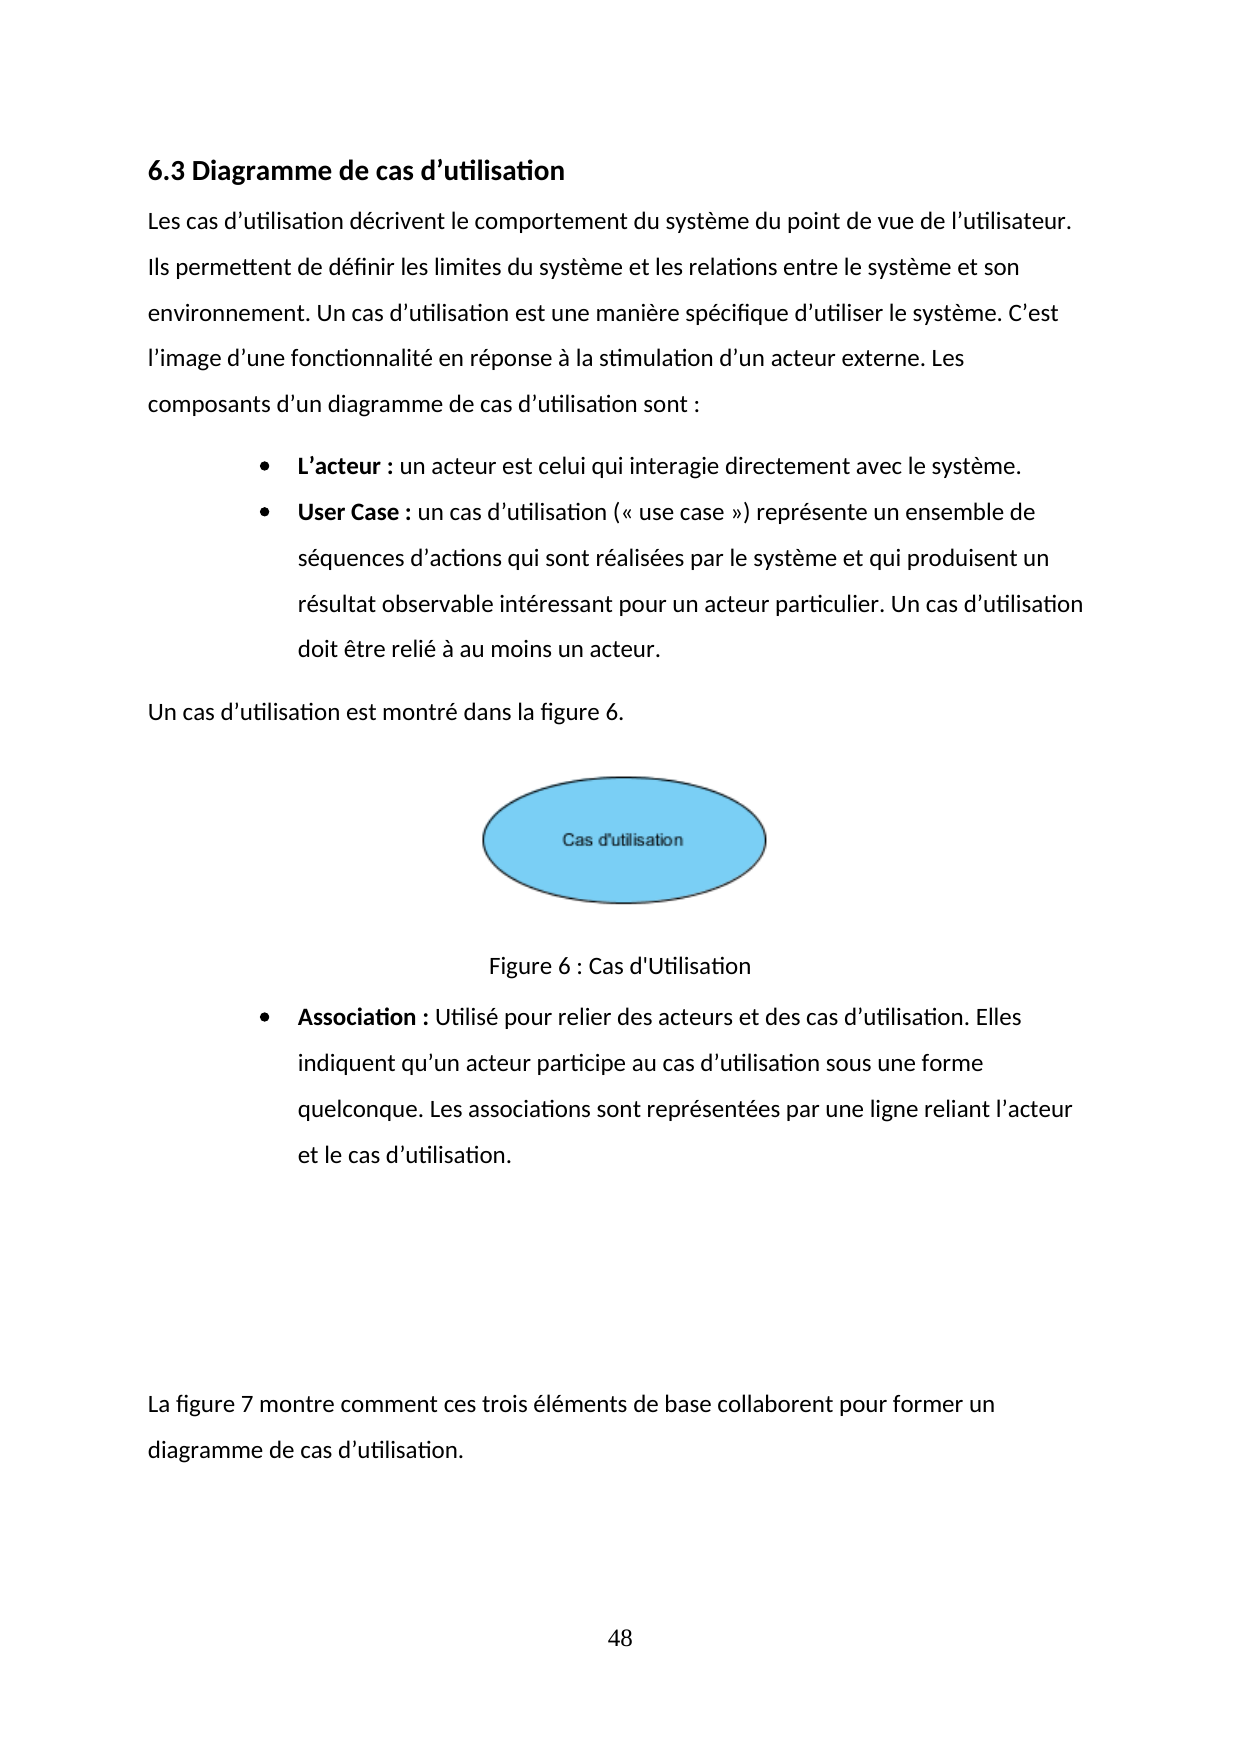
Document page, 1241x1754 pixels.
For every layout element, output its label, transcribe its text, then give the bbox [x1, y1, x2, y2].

text Les cas d’utilisation décrivent le comportement du système du point de vue de l’utilisateur. Ils permettent de définir les limites du système et les relations entre le système et son environnement. Un cas d’utilisation est une manière spécifique d’utiliser le système. C’est l’image d’une fonctionnalité en réponse à la stimulation d’un acteur externe. Les composants d’un diagramme de cas d’utilisation sont : [148, 205, 1093, 419]
picture [442, 758, 798, 920]
list User Case : un cas d’utilisation (« use case ») représente un ensemble de séquences d’actions qui sont réalisées par le système et qui produisent un résultat observable intéressant pour un acteur particulier. Un cas d’utilisation doit être relié à au moins un acteur. [260, 496, 1093, 664]
list L’acteur : un acteur est celui qui interagie directement avec le système. [260, 451, 1093, 481]
list Association : Utilisé pour relier des acteurs et des cas d’utilisation. Elles indiquent qu’un acteur participe au cas d’utilisation sous une forme quelconque. Les associations sont représentées par une ligne reliant l’acteur et le cas d’utilisation. [260, 1002, 1093, 1169]
subtitle 6.3 Diagramme de cas d’utilisation [148, 152, 1093, 187]
text Figure 6 : Cas d'Utilisation [148, 950, 1093, 981]
text La figure 7 montre comment ces trois éléments de base collaborent pour former un diagramme de cas d’utilisation. [148, 1388, 1093, 1464]
text Un cas d’utilisation est montré dans la figure 6. [148, 696, 1093, 726]
